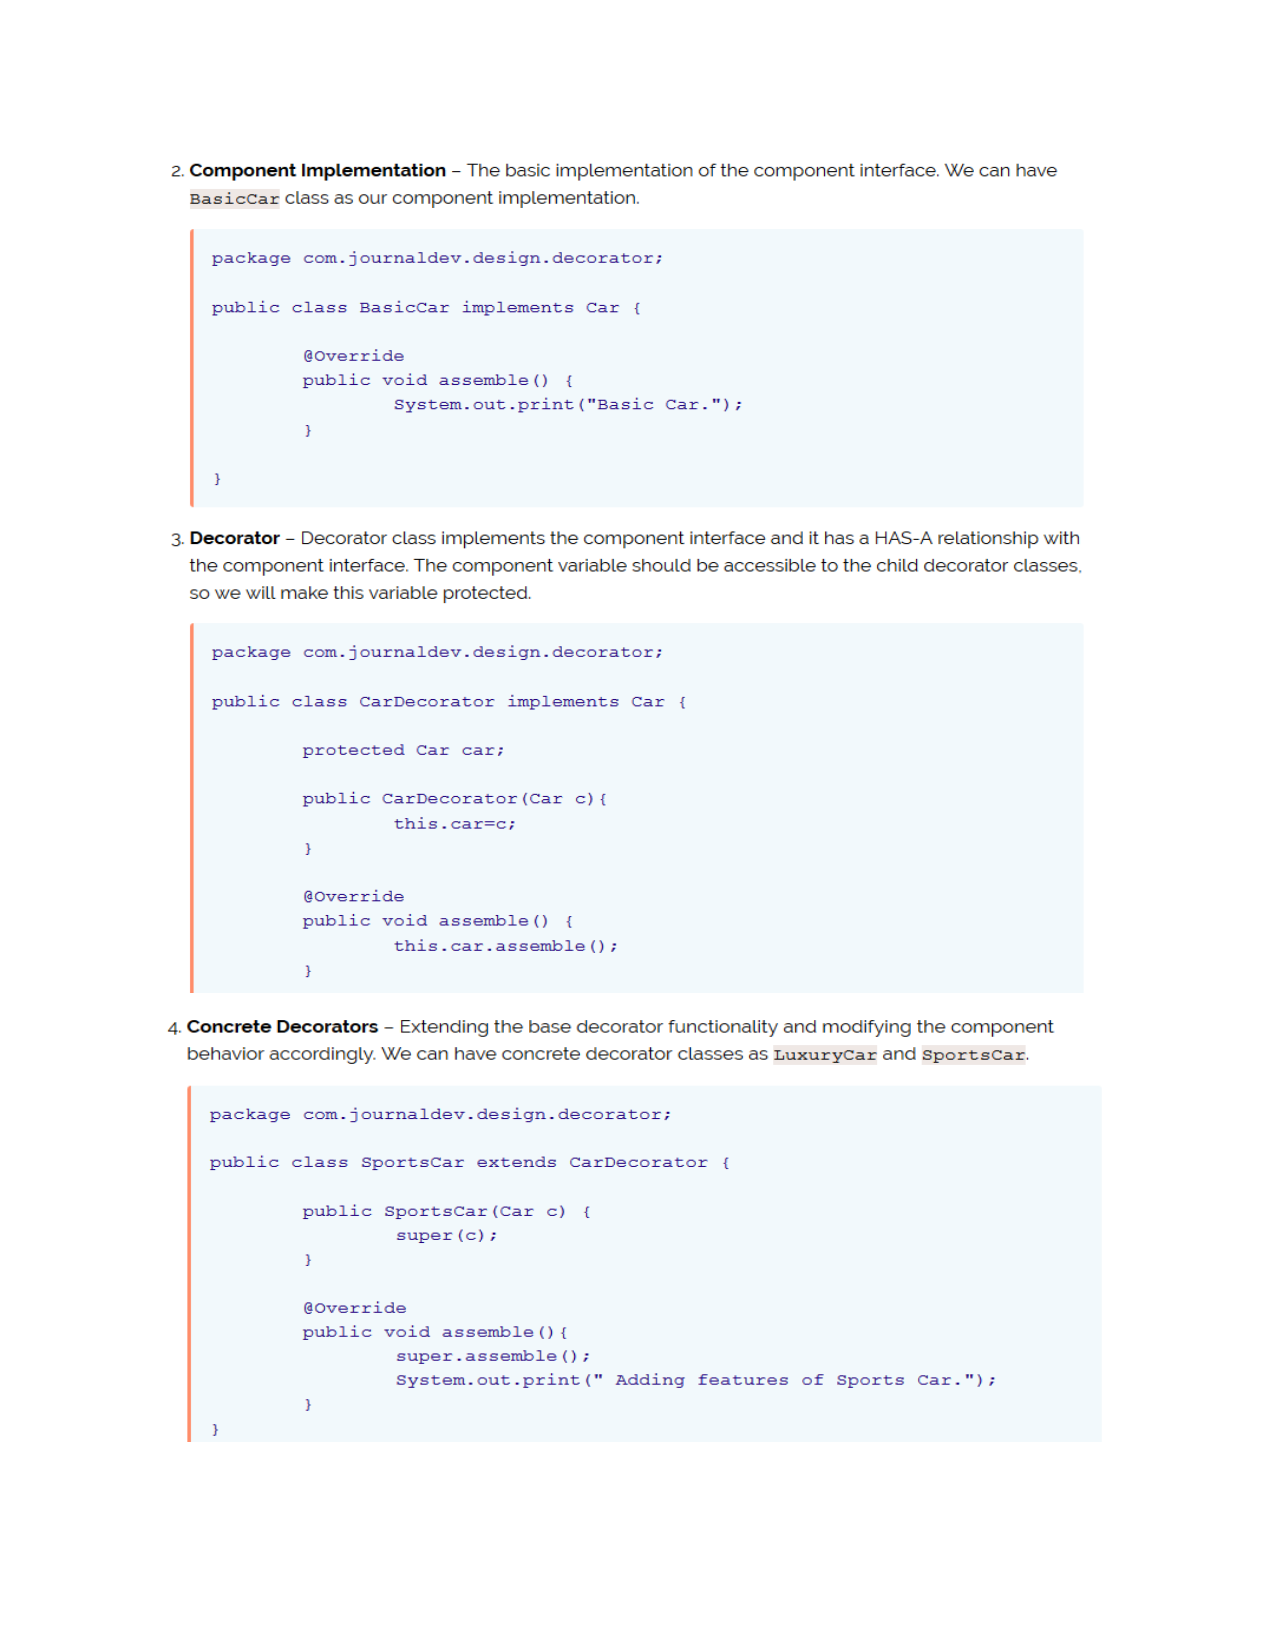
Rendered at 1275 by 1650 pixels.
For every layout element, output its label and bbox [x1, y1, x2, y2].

picture [150, 1017, 1125, 1442]
picture [150, 150, 1125, 993]
